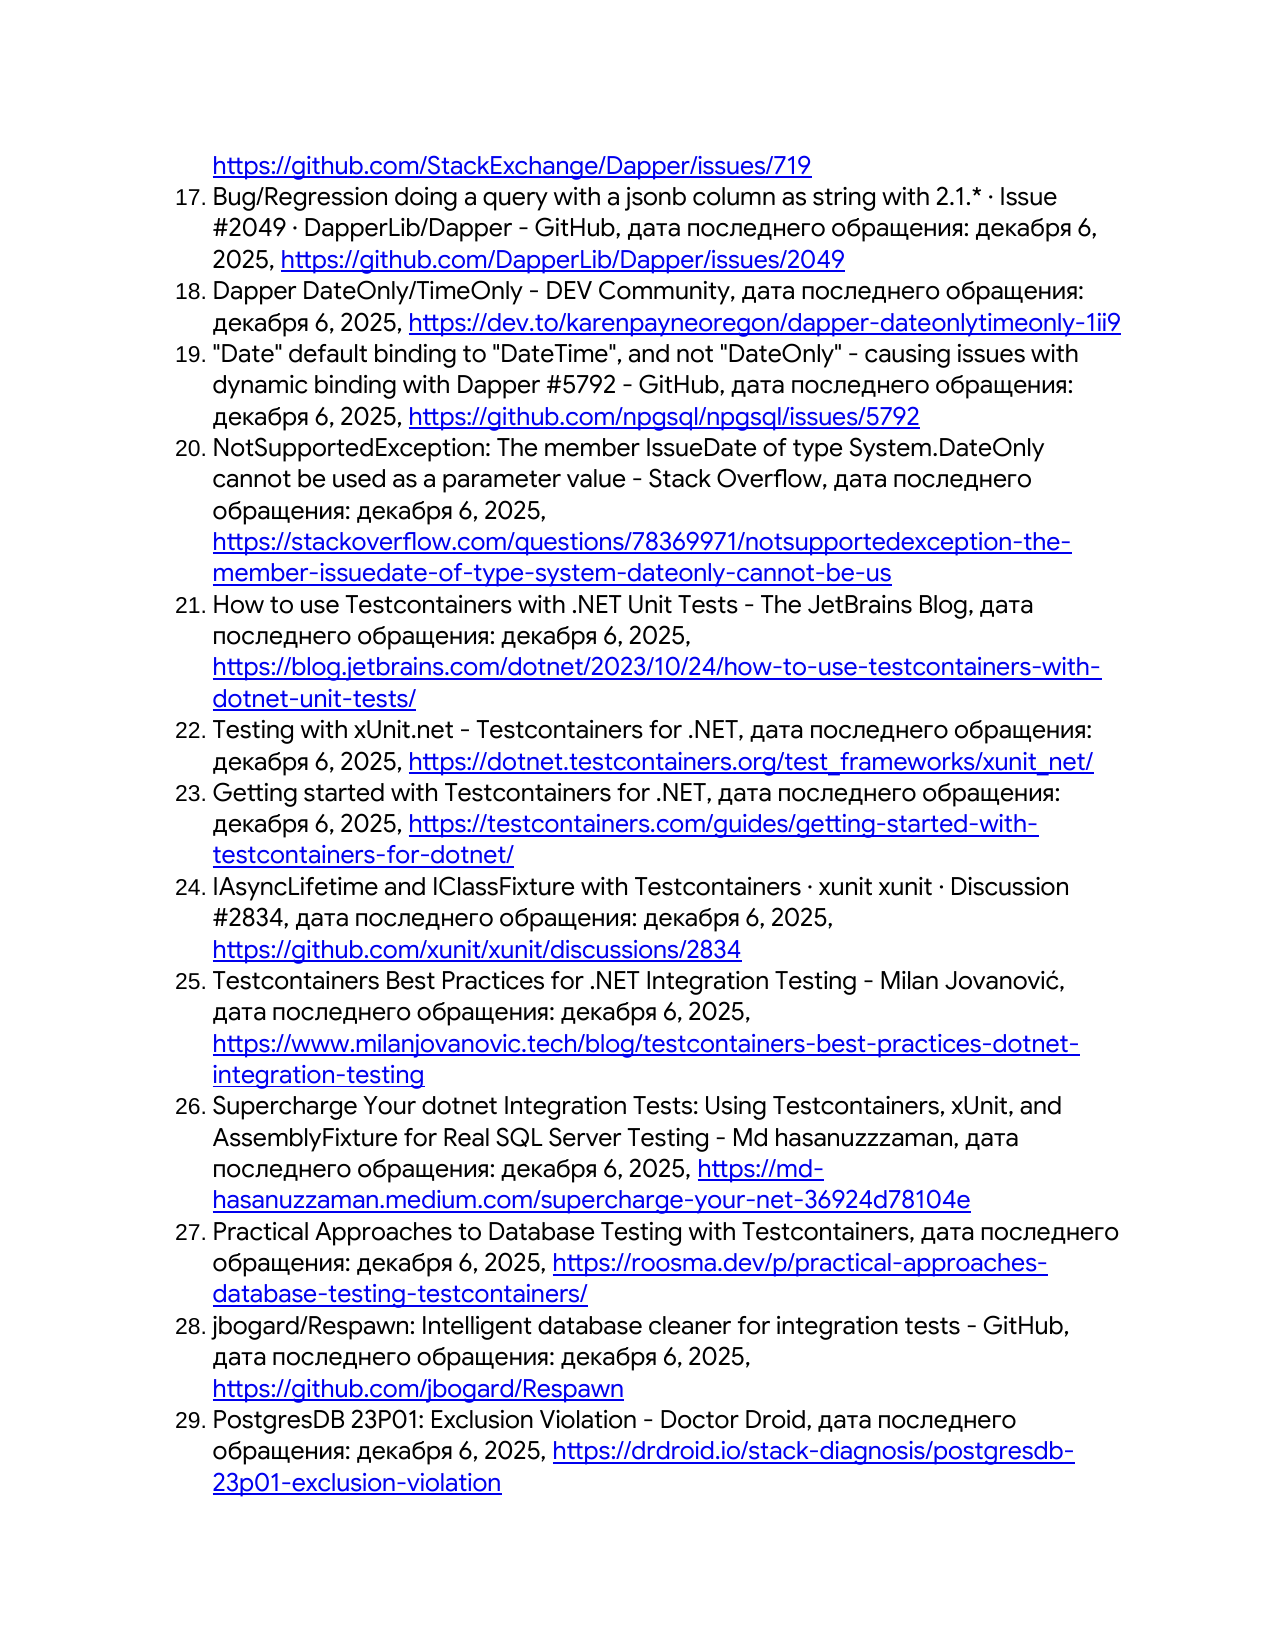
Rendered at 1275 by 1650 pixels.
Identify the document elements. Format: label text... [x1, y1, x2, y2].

list Practical Approaches to Database Testing with Testcontainers, дата последнего обращения: декабря 6, 2025, https://roosma.dev/p/practical-approaches-database-testing-testcontainers/ [175, 1216, 1125, 1310]
list NotSupportedException: The member IssueDate of type System.DateOnly cannot be used as a parameter value - Stack Overflow, дата последнего обращения: декабря 6, 2025, https://stackoverflow.com/questions/78369971/notsupportedexception-the-member-issuedate-of-type-system-dateonly-cannot-be-us [175, 432, 1125, 589]
list Getting started with Testcontainers for .NET, дата последнего обращения: декабря 6, 2025, https://testcontainers.com/guides/getting-started-with-testcontainers-for-dotnet/ [175, 777, 1125, 871]
list IAsyncLifetime and IClassFixture with Testcontainers · xunit xunit · Discussion #2834, дата последнего обращения: декабря 6, 2025, https://github.com/xunit/xunit/discussions/2834 [175, 871, 1125, 965]
list "Date" default binding to "DateTime", and not "DateOnly" - causing issues with dynamic binding with Dapper #5792 - GitHub, дата последнего обращения: декабря 6, 2025, https://github.com/npgsql/npgsql/issues/5792 [175, 338, 1125, 432]
list Testing with xUnit.net - Testcontainers for .NET, дата последнего обращения: декабря 6, 2025, https://dotnet.testcontainers.org/test_frameworks/xunit_net/ [175, 714, 1125, 777]
list jbogard/Respawn: Intelligent database cleaner for integration tests - GitHub, дата последнего обращения: декабря 6, 2025, https://github.com/jbogard/Respawn [175, 1310, 1125, 1404]
list PostgresDB 23P01: Exclusion Violation - Doctor Droid, дата последнего обращения: декабря 6, 2025, https://drdroid.io/stack-diagnosis/postgresdb-23p01-exclusion-violation [175, 1404, 1125, 1498]
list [175, 150, 1125, 181]
list How to use Testcontainers with .NET Unit Tests - The JetBrains Blog, дата последнего обращения: декабря 6, 2025, https://blog.jetbrains.com/dotnet/2023/10/24/how-to-use-testcontainers-with-dotnet-unit-tests/ [175, 589, 1125, 714]
list Testcontainers Best Practices for .NET Integration Testing - Milan Jovanović, дата последнего обращения: декабря 6, 2025, https://www.milanjovanovic.tech/blog/testcontainers-best-practices-dotnet-integration-testing [175, 965, 1125, 1091]
list Dapper DateOnly/TimeOnly - DEV Community, дата последнего обращения: декабря 6, 2025, https://dev.to/karenpayneoregon/dapper-dateonlytimeonly-1ii9 [175, 275, 1125, 338]
list Bug/Regression doing a query with a jsonb column as string with 2.1.* · Issue #2049 · DapperLib/Dapper - GitHub, дата последнего обращения: декабря 6, 2025, https://github.com/DapperLib/Dapper/issues/2049 [175, 181, 1125, 275]
list Supercharge Your dotnet Integration Tests: Using Testcontainers, xUnit, and AssemblyFixture for Real SQL Server Testing - Md hasanuzzzaman, дата последнего обращения: декабря 6, 2025, https://md-hasanuzzaman.medium.com/supercharge-your-net-36924d78104e [175, 1091, 1125, 1216]
